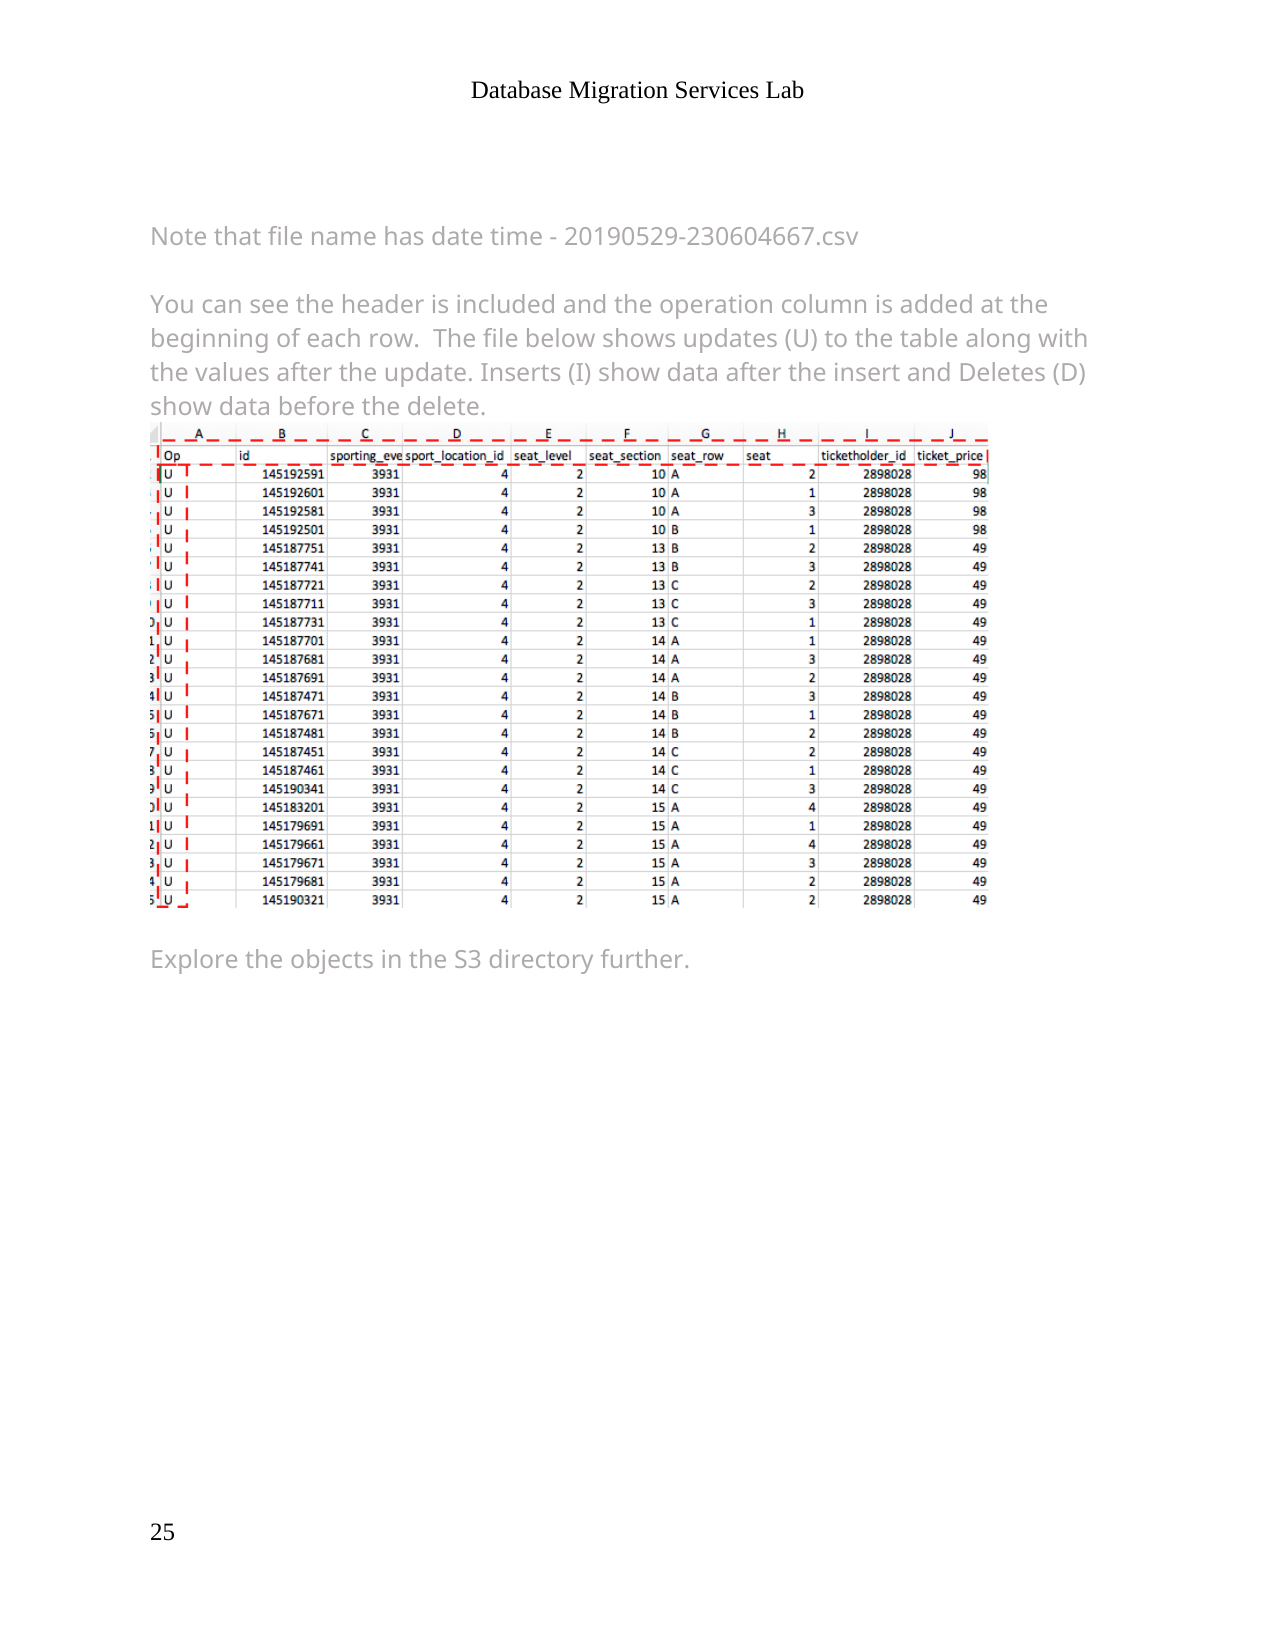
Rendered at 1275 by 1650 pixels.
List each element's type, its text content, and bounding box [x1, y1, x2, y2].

text Explore the objects in the S3 directory further. [150, 942, 1125, 976]
text Note that file name has date time - 20190529-230604667.csv [150, 218, 1125, 252]
text You can see the header is included and the operation column is added at the beginning of each row. The file below shows updates (U) to the table along with the values after the update. Inserts (I) show data after the insert and Deletes (D) show data before the delete. [150, 286, 1125, 422]
picture [150, 422, 989, 908]
